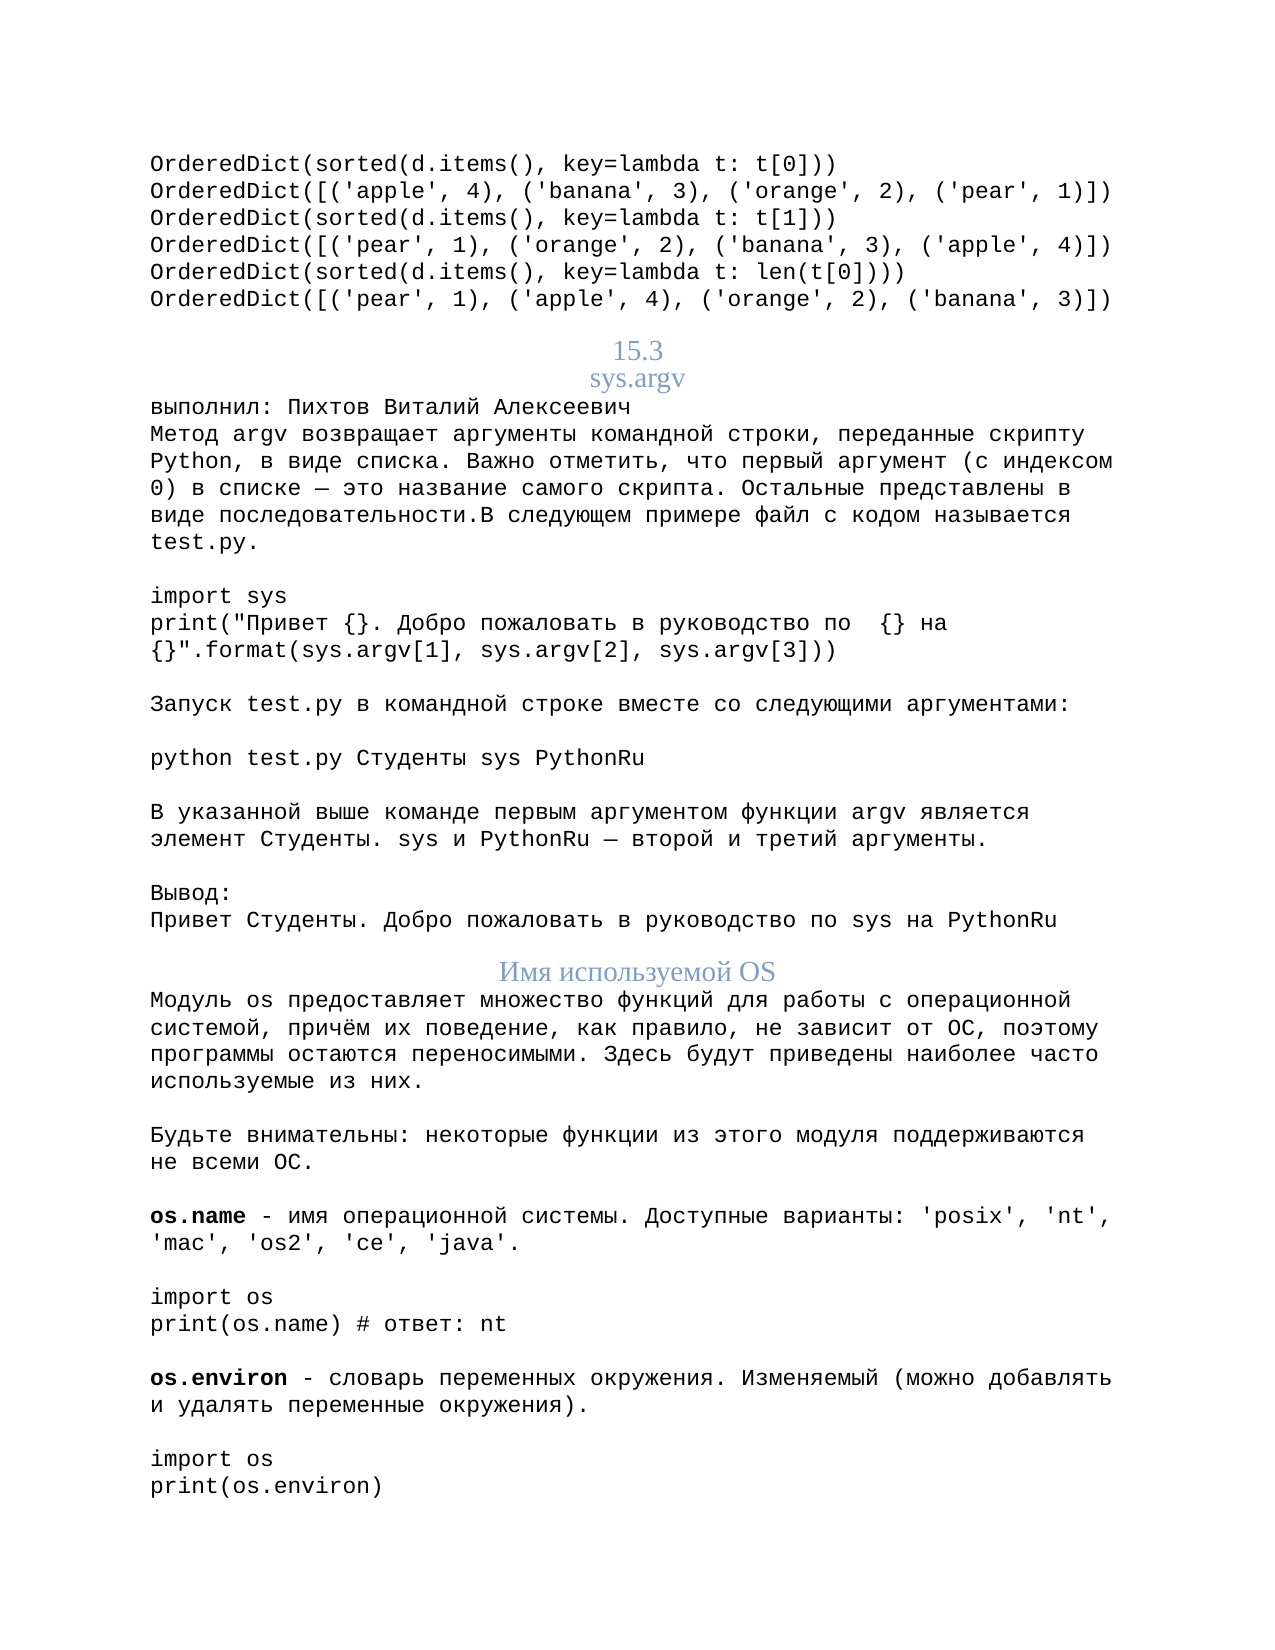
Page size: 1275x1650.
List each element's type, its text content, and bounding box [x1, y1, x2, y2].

text OrderedDict(sorted(d.items(), key=lambda t: t[0])) [150, 150, 1125, 177]
text Вывод: [150, 878, 1125, 905]
text import sys [150, 582, 1125, 609]
text sys.argv [150, 366, 1125, 393]
text print(os.environ) [150, 1472, 1125, 1499]
text Модуль os предоставляет множество функций для работы с операционной системой, причём их поведение, как правило, не зависит от ОС, поэтому программы остаются переносимыми. Здесь будут приведены наиболее часто используемые из них. [150, 986, 1125, 1094]
text Будьте внимательны: некоторые функции из этого модуля поддерживаются не всеми ОС. [150, 1121, 1125, 1175]
text OrderedDict(sorted(d.items(), key=lambda t: t[1])) [150, 204, 1125, 231]
text Имя используемой OS [150, 959, 1125, 986]
text print("Привет {}. Добро пожаловать в руководство по {} на {}".format(sys.argv[1], sys.argv[2], sys.argv[3])) [150, 609, 1125, 663]
text выполнил: Пихтов Виталий Алексеевич [150, 393, 1125, 420]
text В указанной выше команде первым аргументом функции argv является элемент Студенты. sys и PythonRu — второй и третий аргументы. [150, 797, 1125, 851]
text Запуск test.py в командной строке вместе со следующими аргументами: [150, 689, 1125, 717]
text 15.3 [150, 339, 1125, 366]
text OrderedDict(sorted(d.items(), key=lambda t: len(t[0]))) [150, 258, 1125, 285]
text import os [150, 1445, 1125, 1472]
text OrderedDict([('apple', 4), ('banana', 3), ('orange', 2), ('pear', 1)]) [150, 177, 1125, 204]
text OrderedDict([('pear', 1), ('apple', 4), ('orange', 2), ('banana', 3)]) [150, 285, 1125, 312]
text os.environ - словарь переменных окружения. Изменяемый (можно добавлять и удалять переменные окружения). [150, 1364, 1125, 1418]
text import os [150, 1283, 1125, 1310]
text OrderedDict([('pear', 1), ('orange', 2), ('banana', 3), ('apple', 4)]) [150, 231, 1125, 258]
text print(os.name) # ответ: nt [150, 1310, 1125, 1337]
text python test.py Студенты sys PythonRu [150, 743, 1125, 771]
text os.name - имя операционной системы. Доступные варианты: 'posix', 'nt', 'mac', 'os2', 'ce', 'java'. [150, 1202, 1125, 1256]
text Метод argv возвращает аргументы командной строки, переданные скрипту Python, в виде списка. Важно отметить, что первый аргумент (с индексом 0) в списке — это название самого скрипта. Остальные представлены в виде последовательности.В следующем примере файл с кодом называется test.py. [150, 420, 1125, 555]
text Привет Студенты. Добро пожаловать в руководство по sys на PythonRu [150, 905, 1125, 932]
